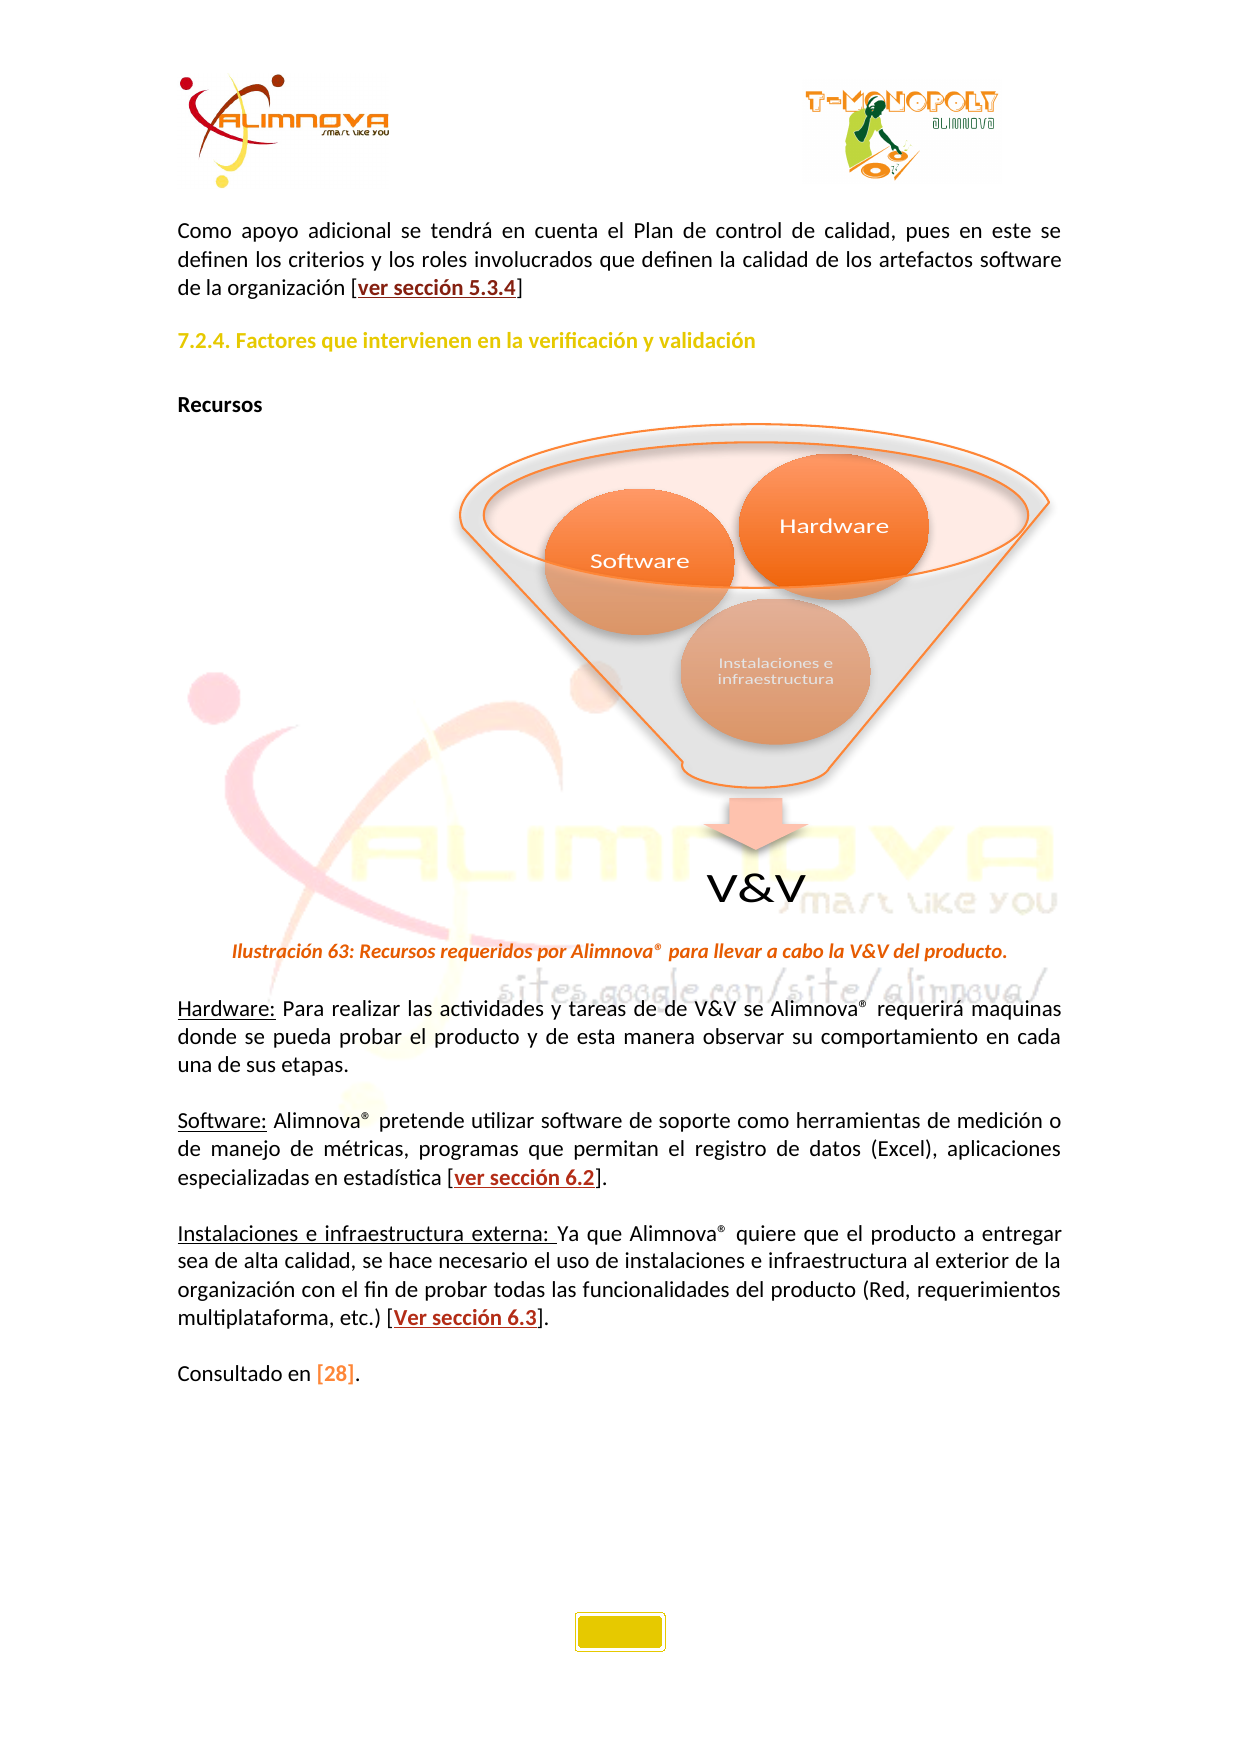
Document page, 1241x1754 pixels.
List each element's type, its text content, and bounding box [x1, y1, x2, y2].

text Recursos [177, 391, 1063, 418]
text Software: Alimnova® pretende utilizar software de soporte como herramientas de medición o de manejo de métricas, programas que permitan el registro de datos (Excel), aplicaciones especializadas en estadística [ver sección 6.2]. [177, 1107, 1063, 1191]
subtitle 7.2.4. Factores que intervienen en la verificación y validación [177, 326, 1063, 354]
text Instalaciones e infraestructura externa: Ya que Alimnova® quiere que el producto a entregar sea de alta calidad, se hace necesario el uso de instalaciones e infraestructura al exterior de la organización con el fin de probar todas las funcionalidades del producto (Red, requerimientos multiplataforma, etc.) [Ver sección 6.3]. [177, 1219, 1063, 1331]
text Hardware: Para realizar las actividades y tareas de de V&V se Alimnova® requerirá maquinas donde se pueda probar el producto y de esta manera observar su comportamiento en cada una de sus etapas. [177, 994, 1063, 1078]
text Como apoyo adicional se tendrá en cuenta el Plan de control de calidad, pues en este se definen los criterios y los roles involucrados que definen la calidad de los artefactos software de la organización [ver sección 5.3.4] [177, 217, 1063, 301]
picture [177, 73, 389, 189]
picture [802, 79, 1002, 184]
